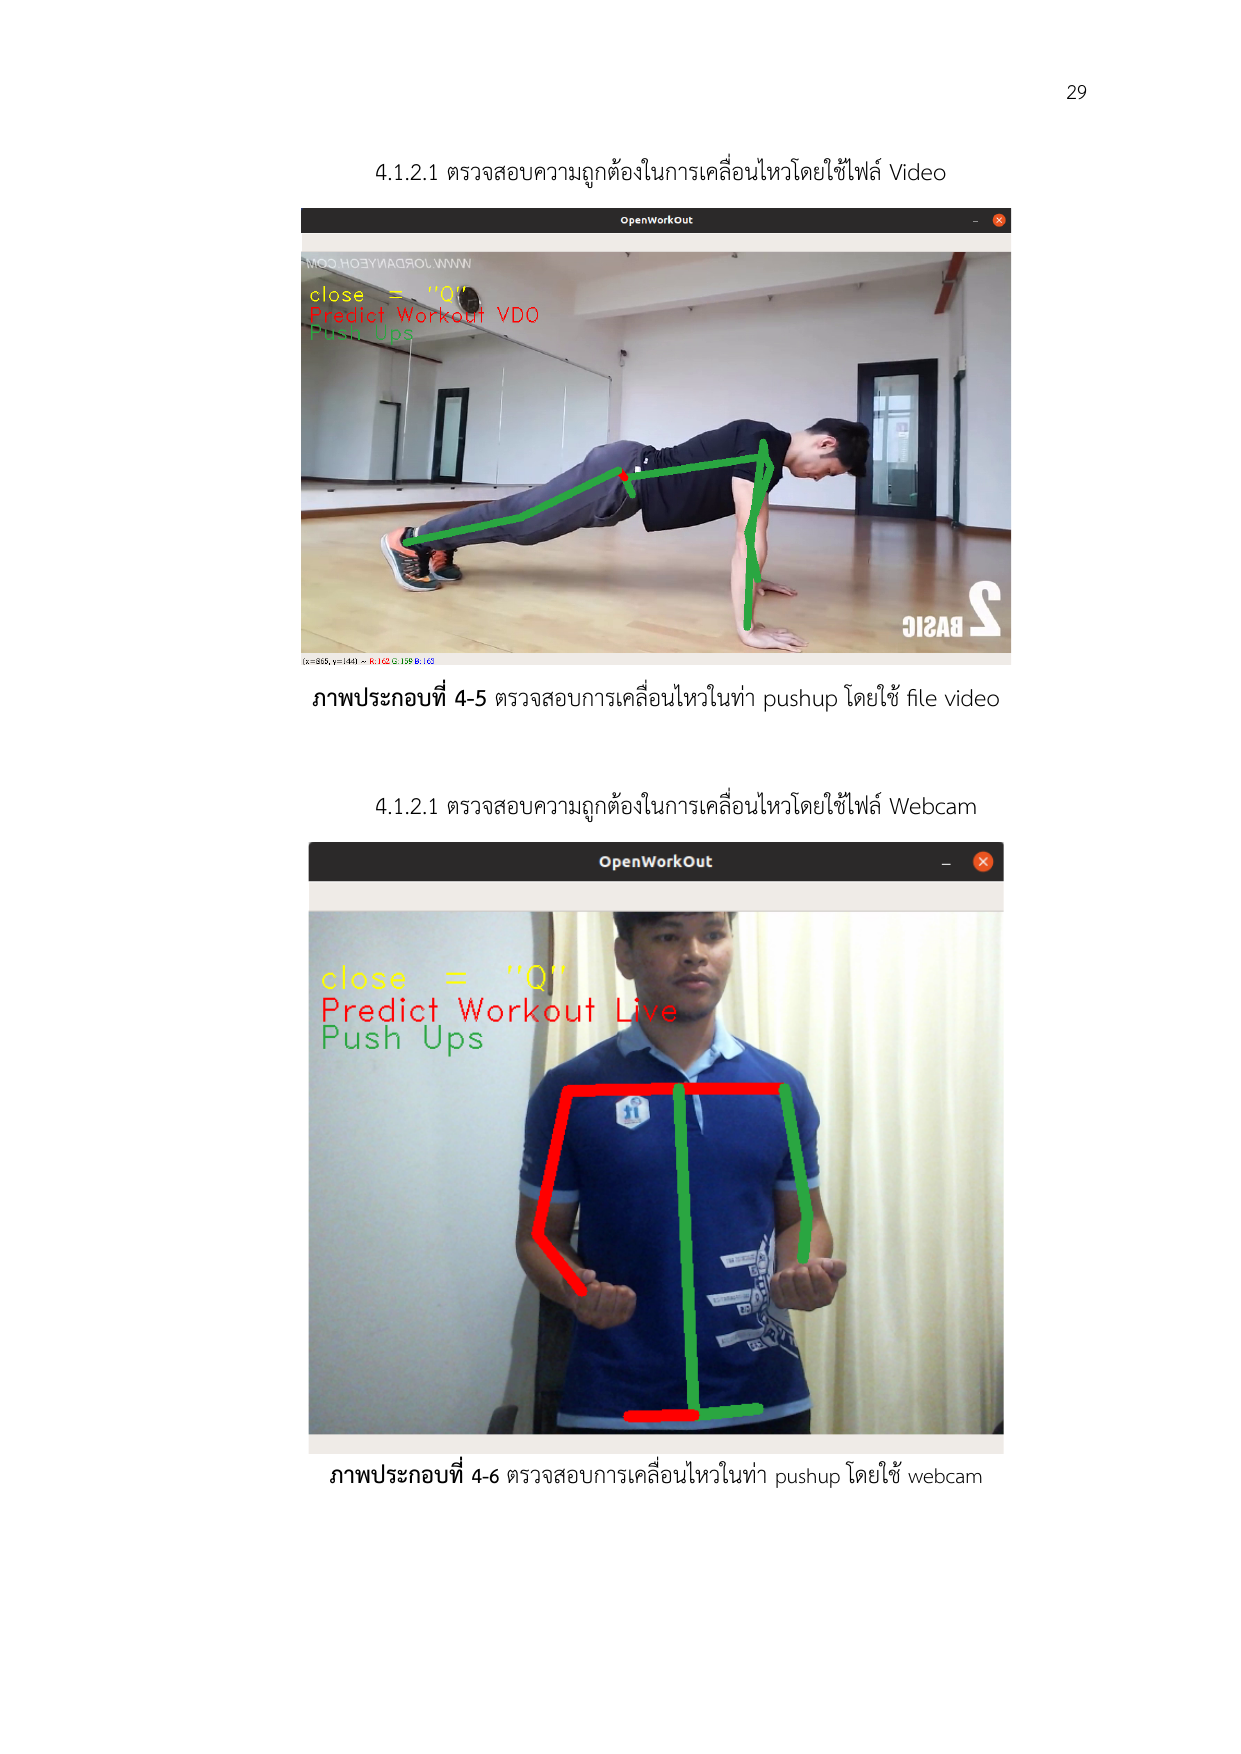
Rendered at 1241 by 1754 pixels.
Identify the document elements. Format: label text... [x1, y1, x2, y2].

picture [308, 842, 1004, 1454]
text ภาพประกอบที่ 4-6 ตรวจสอบการเคลื่อนไหวในท่า pushup โดยใช้ webcam [225, 1454, 1087, 1498]
text 4.1.2.1 ตรวจสอบความถูกต้องในการเคลื่อนไหวโดยใช้ไฟล์ Video [300, 151, 1087, 196]
picture [301, 208, 1012, 665]
text 4.1.2.1 ตรวจสอบความถูกต้องในการเคลื่อนไหวโดยใช้ไฟล์ Webcam [300, 785, 1087, 829]
text ภาพประกอบที่ 4-5 ตรวจสอบการเคลื่อนไหวในท่า pushup โดยใช้ file video [225, 677, 1087, 721]
